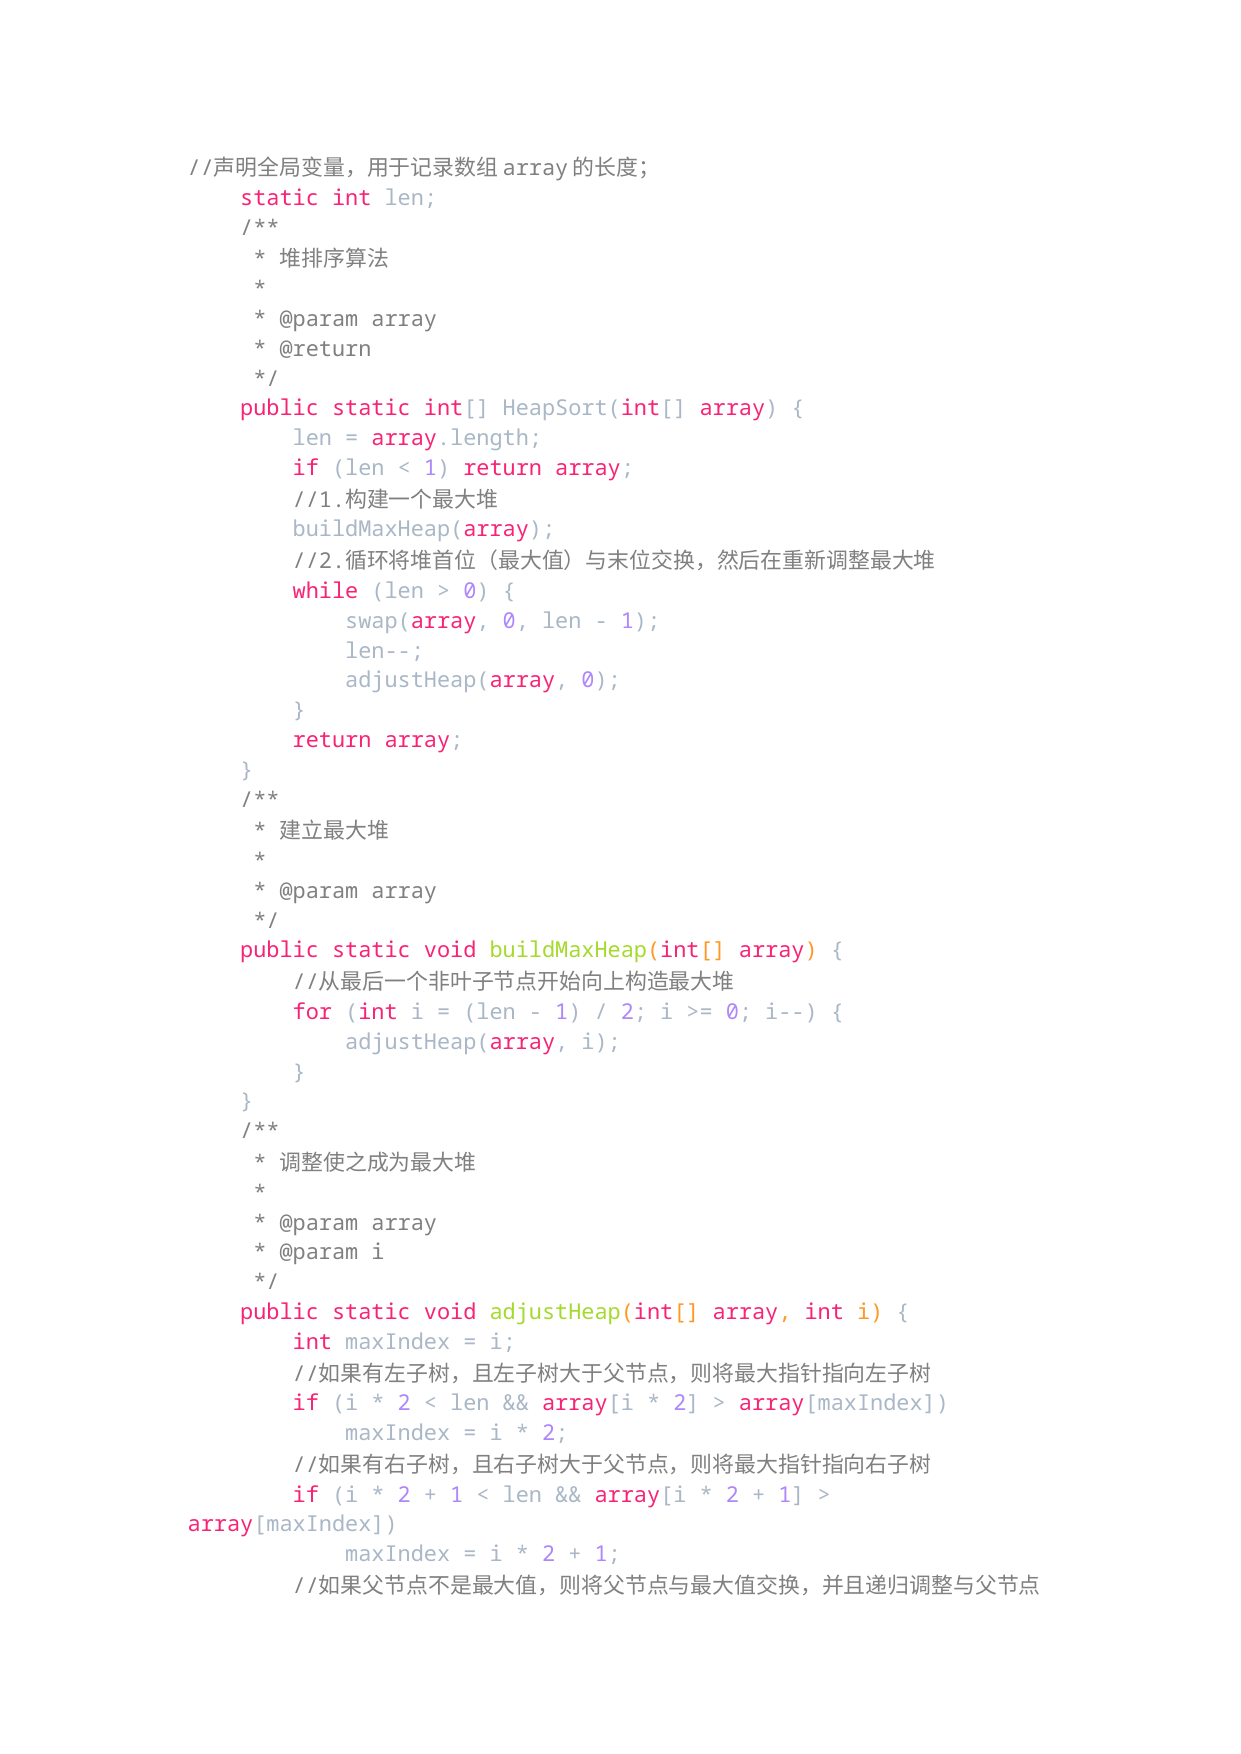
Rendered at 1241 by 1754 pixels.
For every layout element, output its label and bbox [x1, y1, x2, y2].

text [187, 150, 1053, 1600]
